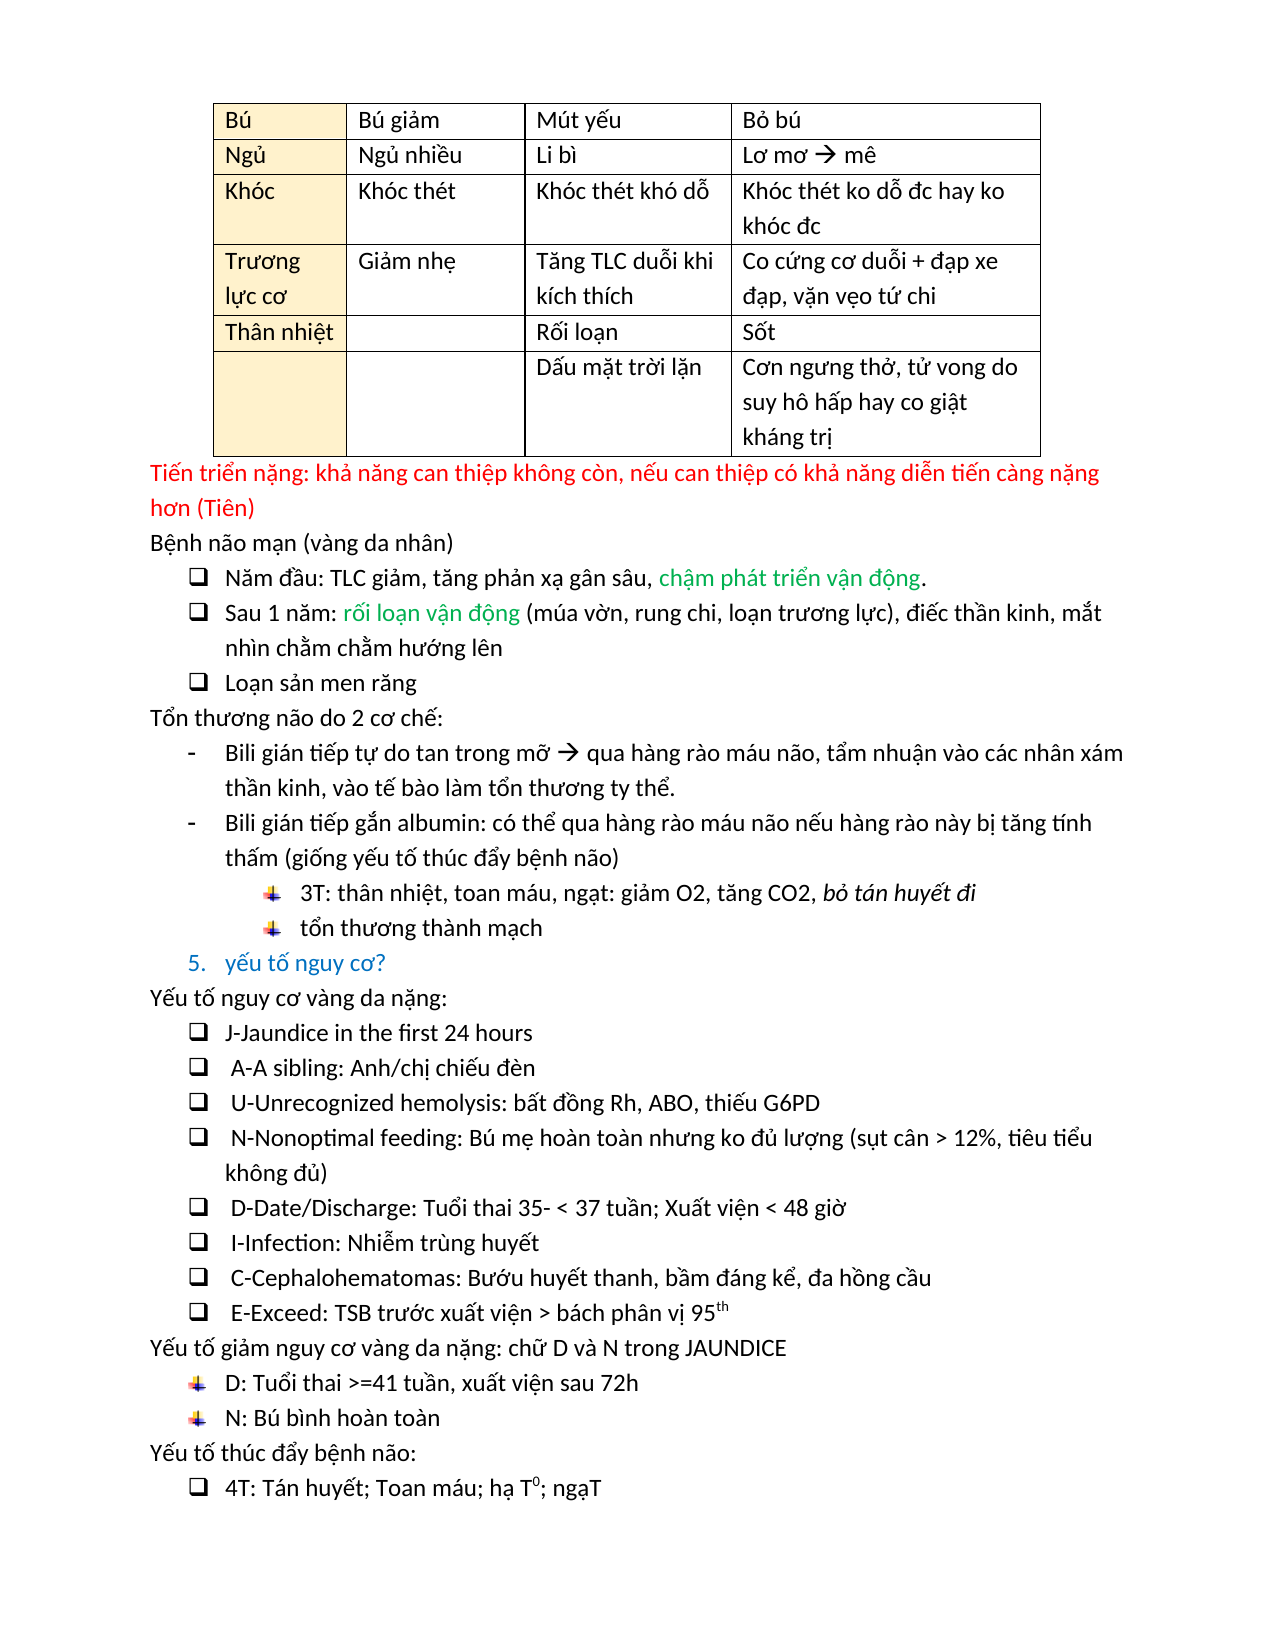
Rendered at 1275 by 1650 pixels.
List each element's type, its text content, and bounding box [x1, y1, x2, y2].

list D: Tuổi thai >=41 tuần, xuất viện sau 72h [187, 1367, 1125, 1397]
text Bệnh não mạn (vàng da nhân) [150, 527, 1125, 557]
table_cell Giảm nhẹ [347, 245, 524, 315]
list Bili gián tiếp gắn albumin: có thể qua hàng rào máu não nếu hàng rào này bị tăng tính thấm (giống yếu tố thúc đẩy bệnh não) [187, 807, 1125, 872]
list Sau 1 năm: rối loạn vận động (múa vờn, rung chi, loạn trương lực), điếc thần kinh, mắt nhìn chằm chằm hướng lên [187, 597, 1125, 662]
picture [263, 884, 281, 902]
text Yếu tố giảm nguy cơ vàng da nặng: chữ D và N trong JAUNDICE [150, 1332, 1125, 1362]
list 3T: thân nhiệt, toan máu, ngạt: giảm O2, tăng CO2, bỏ tán huyết đi [262, 877, 1125, 907]
list C-Cephalohematomas: Bướu huyết thanh, bầm đáng kể, đa hồng cầu [187, 1262, 1125, 1292]
table_cell Li bì [526, 140, 731, 174]
list Năm đầu: TLC giảm, tăng phản xạ gân sâu, chậm phát triển vận động. [187, 562, 1125, 592]
list tổn thương thành mạch [262, 912, 1125, 942]
table_cell [347, 316, 524, 351]
table_cell Bú giảm [347, 104, 524, 138]
text Yếu tố thúc đẩy bệnh não: [150, 1437, 1125, 1467]
list E-Exceed: TSB trước xuất viện > bách phân vị 95th [187, 1297, 1125, 1327]
table_cell Sốt [732, 316, 1040, 351]
table_cell Cơn ngưng thở, tử vong do suy hô hấp hay co giật kháng trị [732, 352, 1040, 456]
table_cell Khóc thét [347, 175, 524, 244]
table_cell [347, 352, 524, 456]
table_cell Trương lực cơ [214, 245, 346, 315]
table_cell Lơ mơ mê [732, 140, 1040, 174]
table_cell Rối loạn [526, 316, 731, 351]
picture [188, 1374, 206, 1392]
picture [188, 1409, 206, 1427]
table_cell Khóc [214, 175, 346, 244]
table_cell Thân nhiệt [214, 316, 346, 351]
table_cell Bú [214, 104, 346, 138]
picture [263, 919, 281, 937]
list yếu tố nguy cơ? [187, 947, 1125, 977]
table_cell [214, 352, 346, 456]
table_cell Ngủ [214, 140, 346, 174]
list A-A sibling: Anh/chị chiếu đèn [187, 1052, 1125, 1082]
list N-Nonoptimal feeding: Bú mẹ hoàn toàn nhưng ko đủ lượng (sụt cân > 12%, tiêu tiểu không đủ) [187, 1122, 1125, 1187]
list D-Date/Discharge: Tuổi thai 35- < 37 tuần; Xuất viện < 48 giờ [187, 1192, 1125, 1222]
table_cell Tăng TLC duỗi khi kích thích [526, 245, 731, 315]
list I-Infection: Nhiễm trùng huyết [187, 1227, 1125, 1257]
list J-Jaundice in the first 24 hours [187, 1017, 1125, 1047]
list Bili gián tiếp tự do tan trong mỡ qua hàng rào máu não, tẩm nhuận vào các nhân xám thần kinh, vào tế bào làm tổn thương ty thể. [187, 737, 1125, 802]
list U-Unrecognized hemolysis: bất đồng Rh, ABO, thiếu G6PD [187, 1087, 1125, 1117]
list Loạn sản men răng [187, 667, 1125, 697]
list N: Bú bình hoàn toàn [187, 1402, 1125, 1432]
table_cell Ngủ nhiều [347, 140, 524, 174]
text Yếu tố nguy cơ vàng da nặng: [150, 982, 1125, 1012]
table_cell Bỏ bú [732, 104, 1040, 138]
table_cell Mút yếu [526, 104, 731, 138]
text Tiến triển nặng: khả năng can thiệp không còn, nếu can thiệp có khả năng diễn tiến càng nặng hơn (Tiên) [150, 457, 1125, 522]
table_cell Khóc thét khó dỗ [526, 175, 731, 244]
table_cell Dấu mặt trời lặn [526, 352, 731, 456]
text Tổn thương não do 2 cơ chế: [150, 702, 1125, 732]
table_cell Co cứng cơ duỗi + đạp xe đạp, vặn vẹo tứ chi [732, 245, 1040, 315]
table_cell Khóc thét ko dỗ đc hay ko khóc đc [732, 175, 1040, 244]
list 4T: Tán huyết; Toan máu; hạ T0; ngạT [187, 1472, 1125, 1502]
